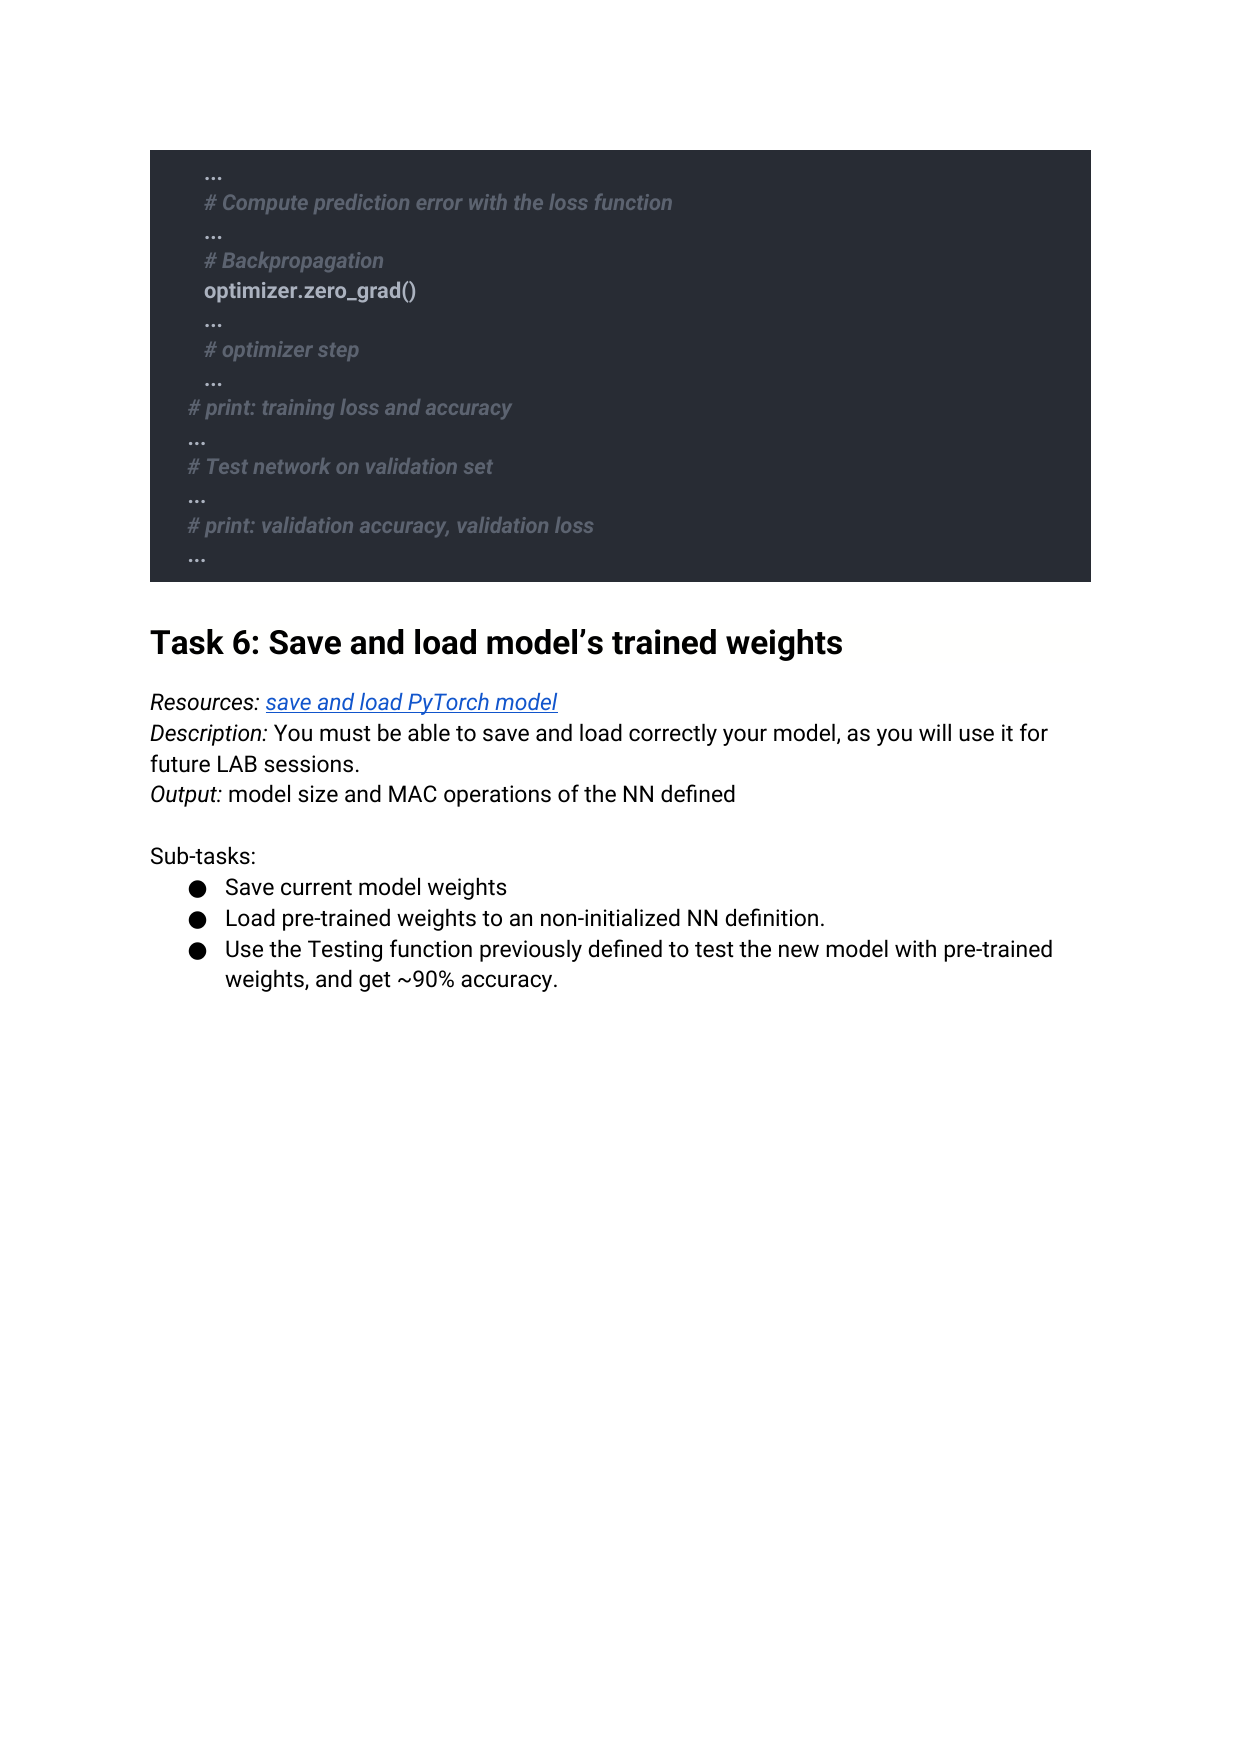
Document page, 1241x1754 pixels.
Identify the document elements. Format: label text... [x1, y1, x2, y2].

list Save current model weights [187, 874, 1090, 901]
subtitle Task 6: Save and load model’s trained weights [150, 624, 1090, 663]
text Resources: save and load PyTorch model [150, 689, 1090, 716]
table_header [150, 150, 1091, 582]
text Sub-tasks: [150, 843, 1090, 870]
list Use the Testing function previously defined to test the new model with pre-trained weights, and get ~90% accuracy. [187, 936, 1090, 993]
text Output: model size and MAC operations of the NN defined [150, 782, 1090, 808]
text Description: You must be able to save and load correctly your model, as you will use it for future LAB sessions. [150, 720, 1090, 778]
list Load pre-trained weights to an non-initialized NN definition. [187, 905, 1090, 932]
